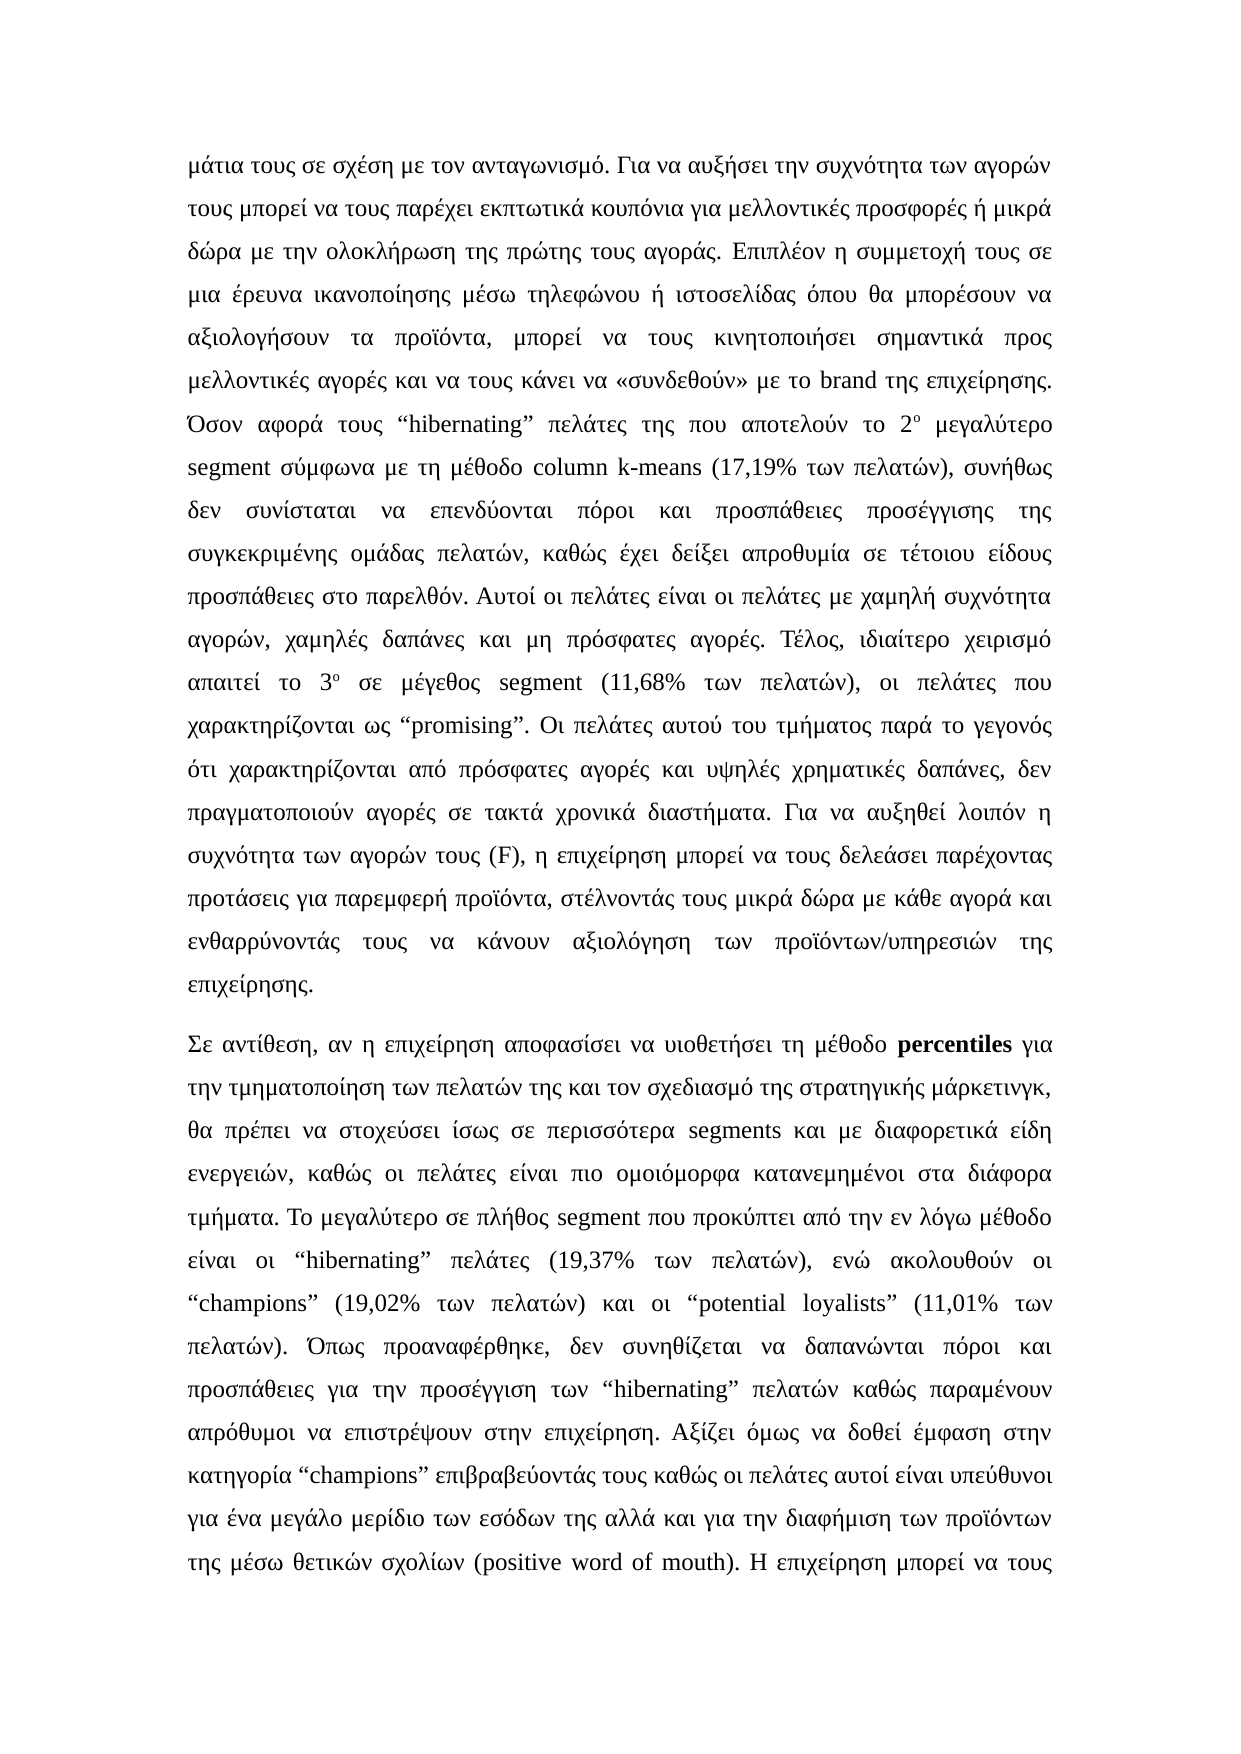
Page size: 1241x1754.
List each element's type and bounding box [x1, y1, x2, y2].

text [187, 150, 1053, 998]
text [187, 1029, 1053, 1575]
